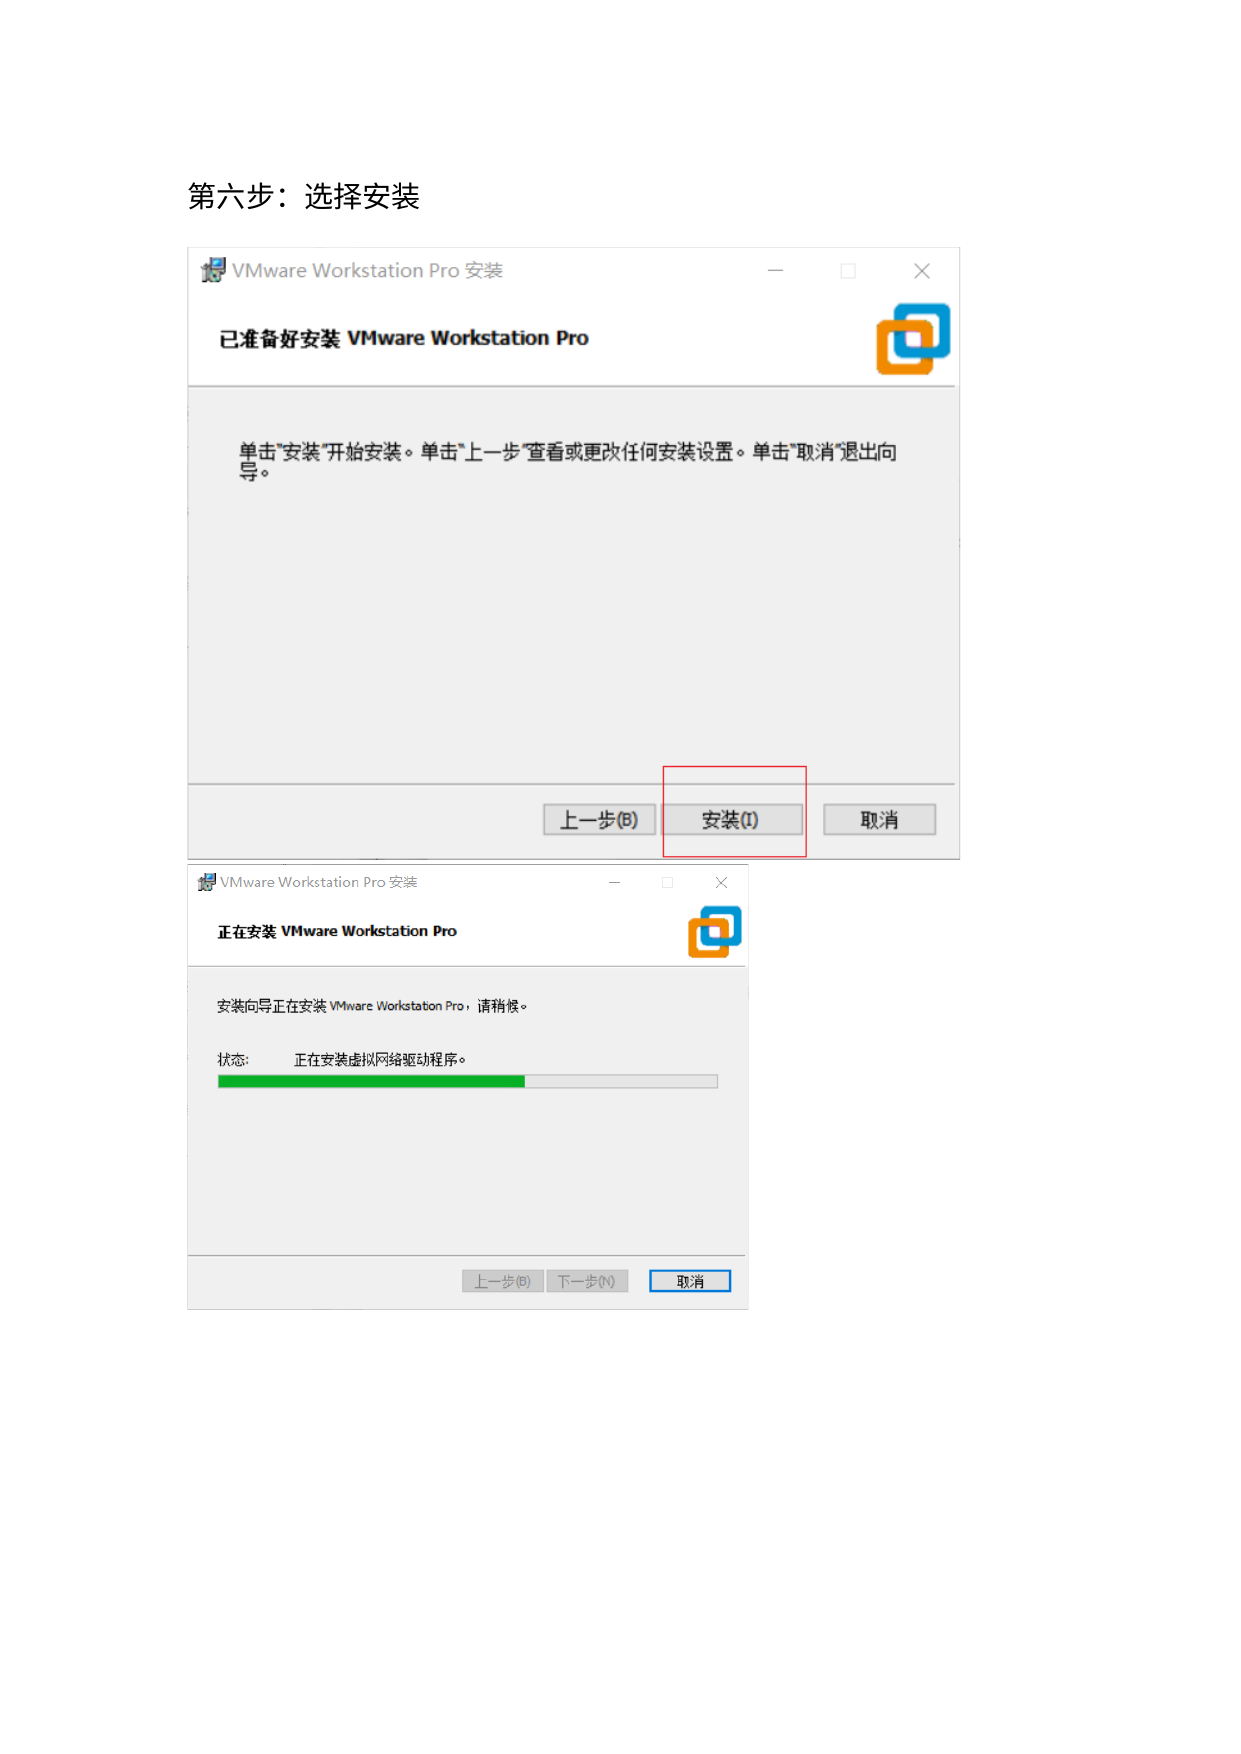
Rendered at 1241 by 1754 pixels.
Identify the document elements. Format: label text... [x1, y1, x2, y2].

picture [187, 247, 961, 860]
subtitle 第六步：选择安装 [187, 162, 1053, 227]
picture [187, 864, 749, 1310]
